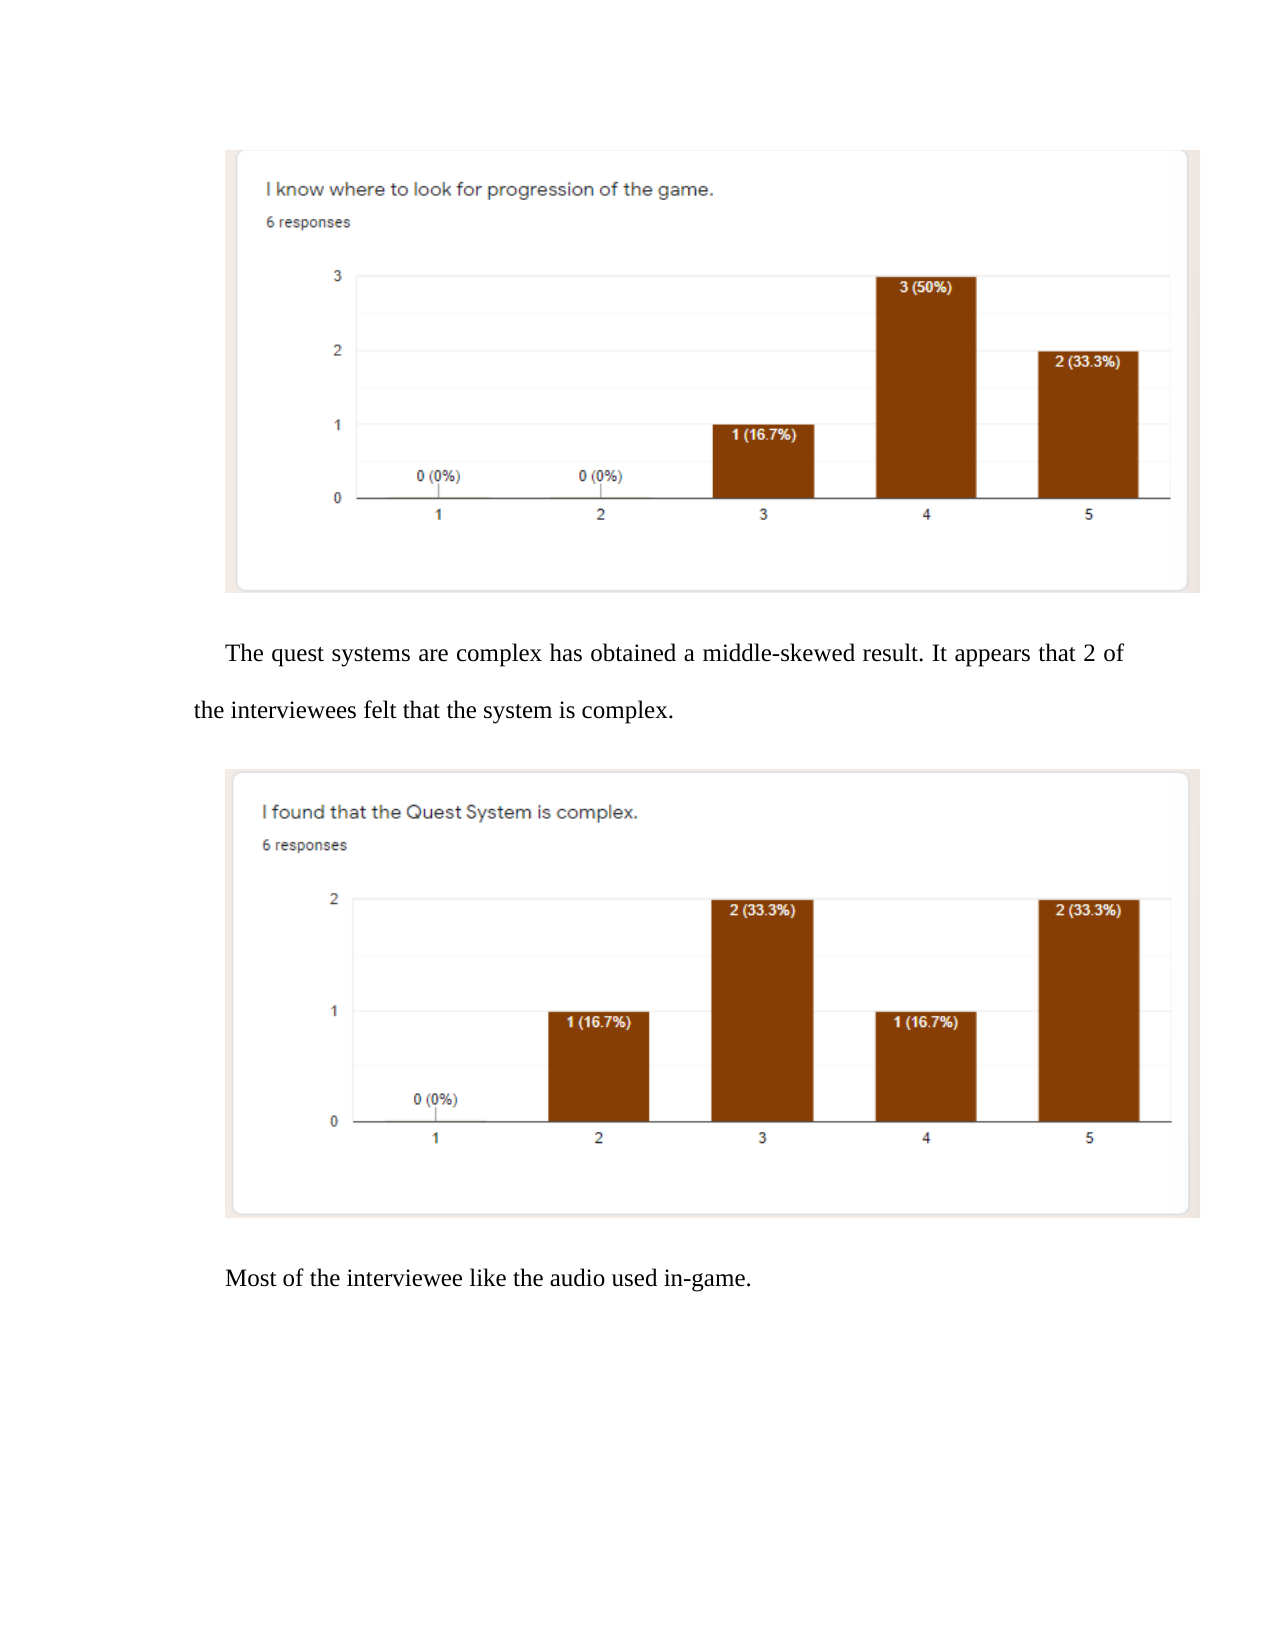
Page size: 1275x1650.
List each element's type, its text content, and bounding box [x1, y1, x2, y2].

text The quest systems are complex has obtained a middle-skewed result. It appears that 2 of the interviewees felt that the system is complex. [194, 638, 1125, 724]
picture [225, 769, 1200, 1218]
text Most of the interviewee like the audio used in-game. [194, 1263, 1125, 1292]
picture [225, 150, 1200, 593]
